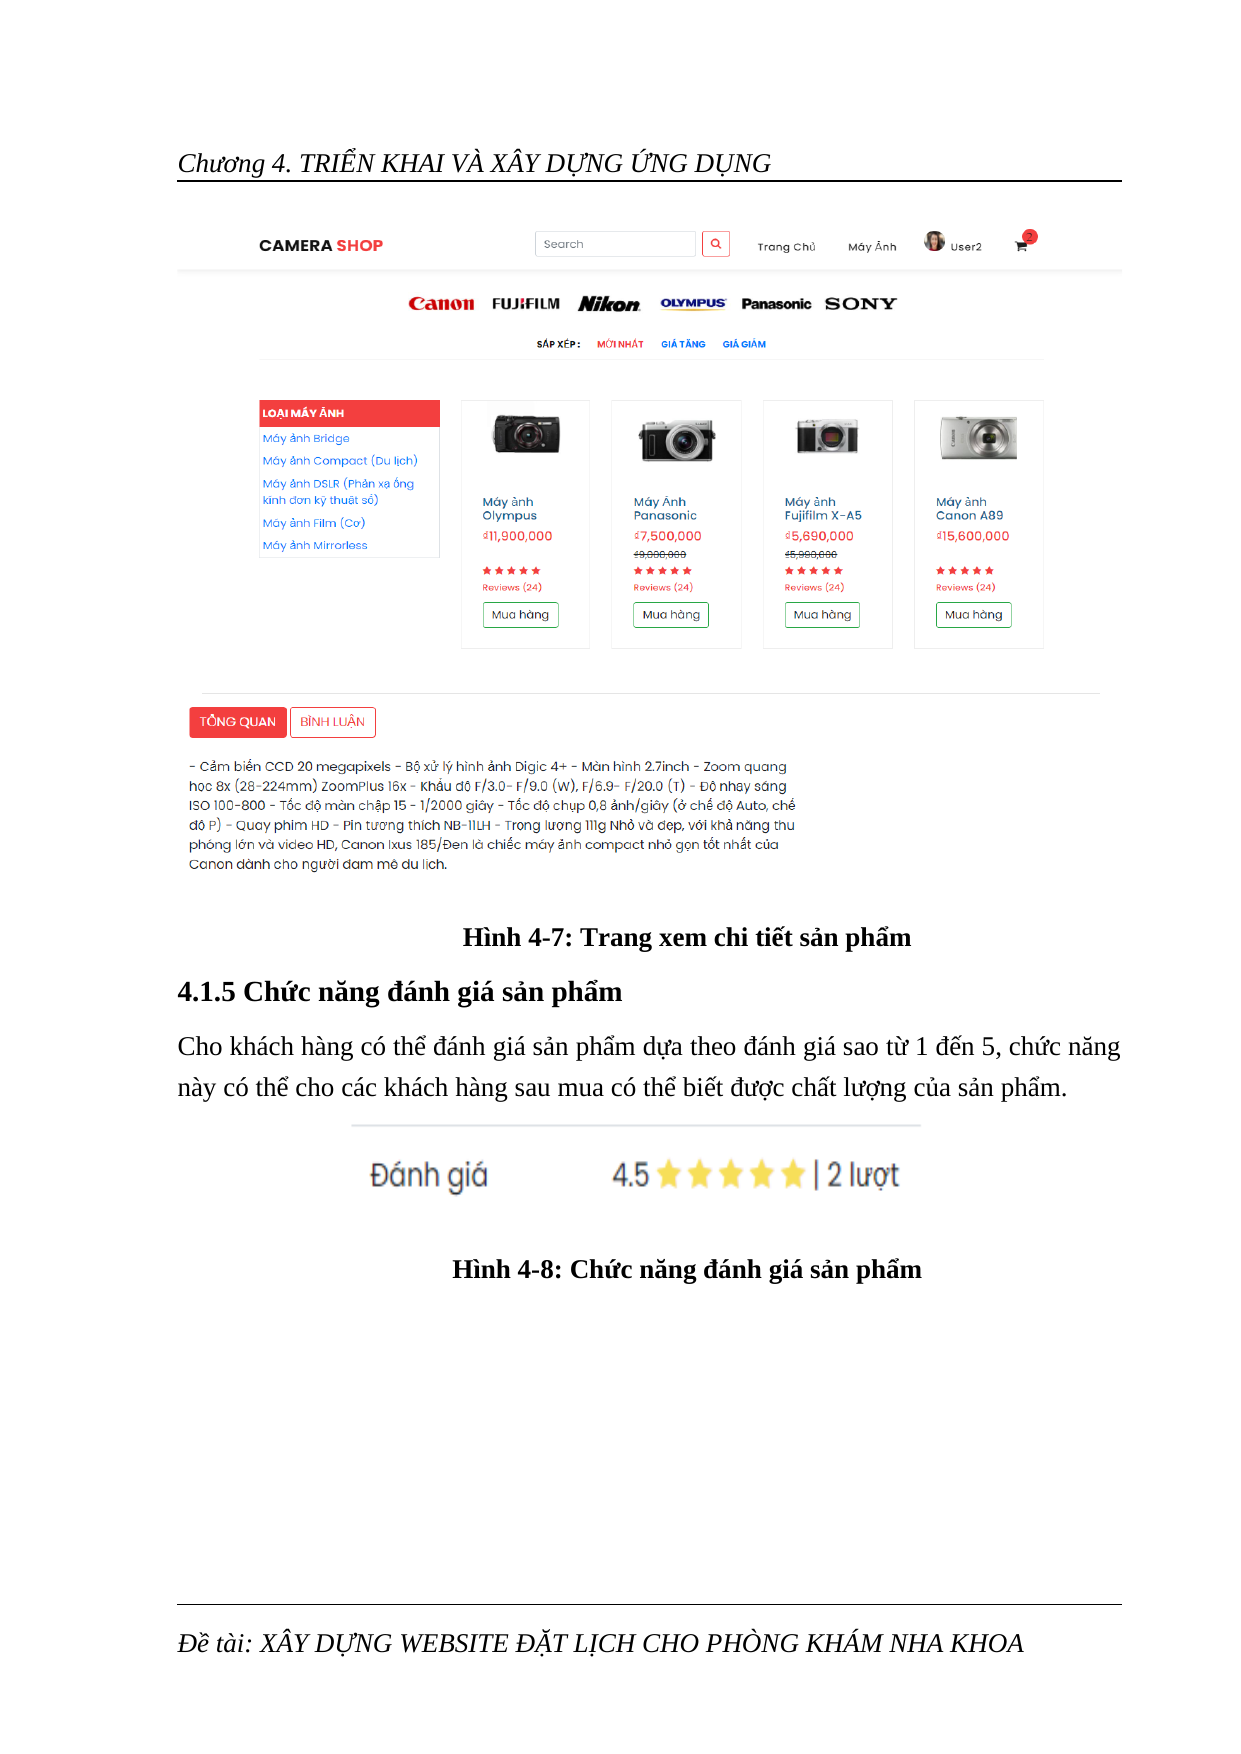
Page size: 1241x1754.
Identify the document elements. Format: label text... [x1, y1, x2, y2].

text 4.1.5 Chức năng đánh giá sản phẩm [177, 974, 1122, 1008]
picture [342, 1123, 957, 1232]
picture [177, 219, 1123, 658]
text Hình 4-7: Trang xem chi tiết sản phẩm [252, 921, 1122, 953]
text Cho khách hàng có thể đánh giá sản phẩm dựa theo đánh giá sao từ 1 đến 5, chức năng này có thể cho các khách hàng sau mua có thể biết được chất lượng của sản phẩm. [177, 1030, 1122, 1102]
text Hình 4-8: Chức năng đánh giá sản phẩm [252, 1253, 1122, 1284]
picture [177, 679, 1123, 900]
